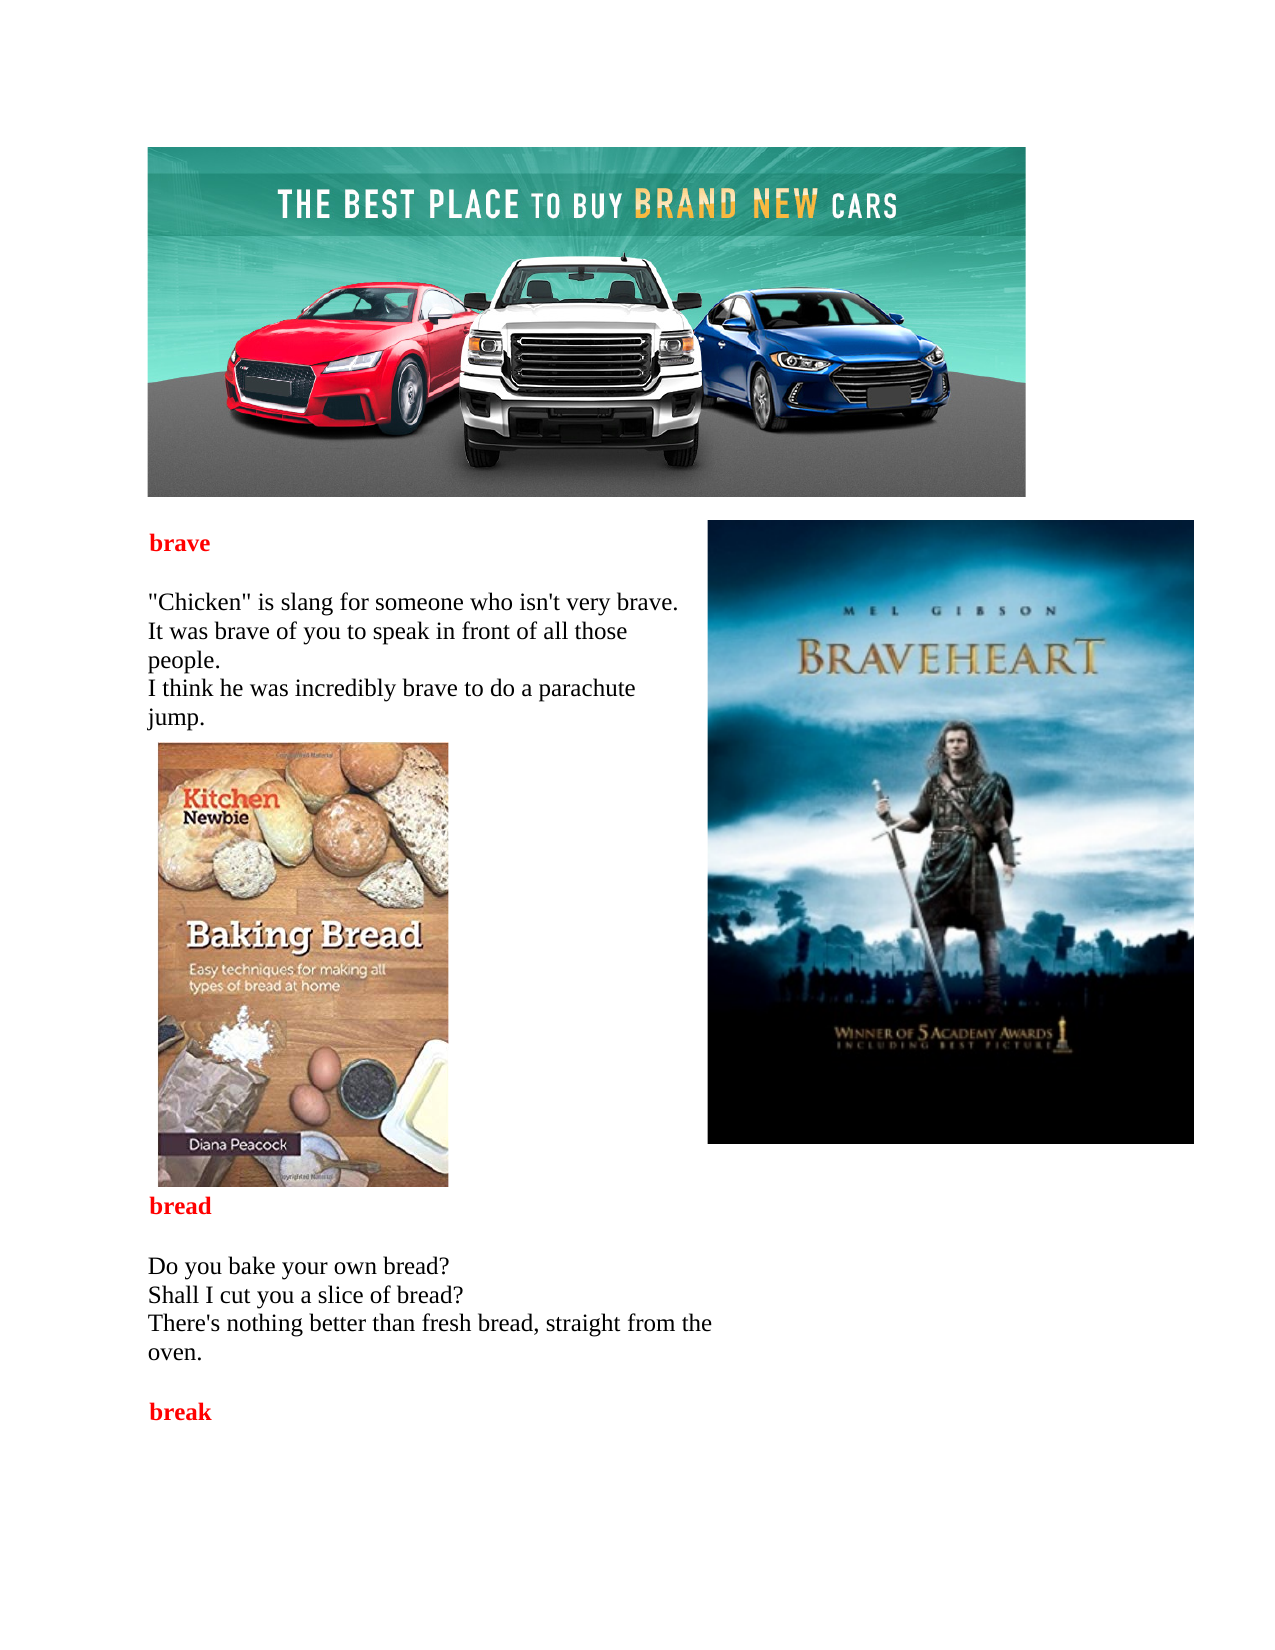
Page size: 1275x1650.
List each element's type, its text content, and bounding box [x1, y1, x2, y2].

table_header break [148, 1395, 494, 1427]
picture [157, 742, 449, 1187]
picture [706, 520, 1194, 1142]
picture [907, 520, 922, 524]
text Do you bake your own bread? Shall I cut you a slice of bread? There's nothing better than fresh bread, straight from the oven. [148, 1251, 1127, 1366]
table_header bread [148, 1190, 494, 1222]
picture [147, 147, 1026, 497]
table_header brave [148, 526, 494, 558]
picture [1026, 520, 1194, 554]
text "Chicken" is slang for someone who isn't very brave. It was brave of you to speak in front of all those people. I think he was incredibly brave to do a parachute jump. [148, 587, 706, 731]
